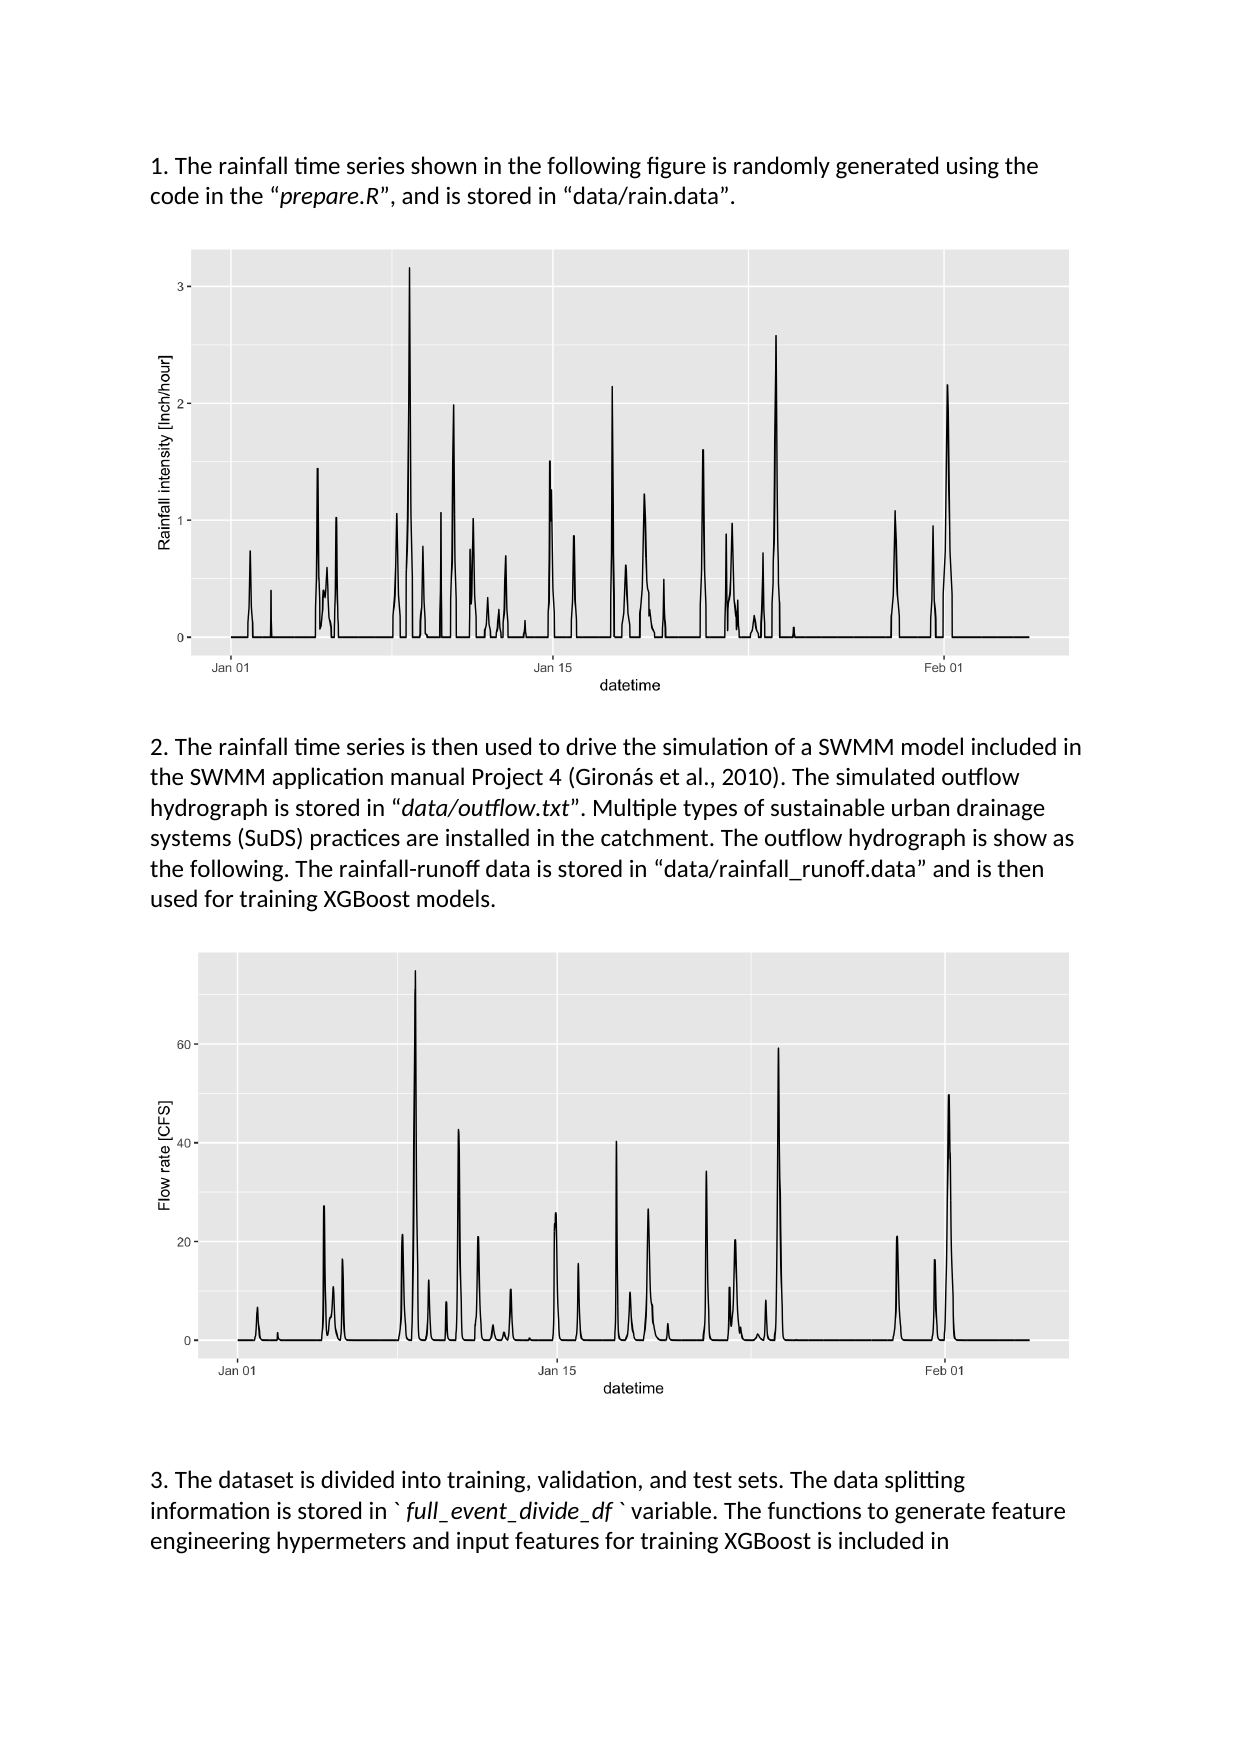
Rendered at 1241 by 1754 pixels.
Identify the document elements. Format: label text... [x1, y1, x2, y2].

text 2. The rainfall time series is then used to drive the simulation of a SWMM model included in the SWMM application manual Project 4 (Gironás et al., 2010). The simulated outflow hydrograph is stored in “data/outflow.txt”. Multiple types of sustainable urban drainage systems (SuDS) practices are installed in the catchment. The outflow hydrograph is show as the following. The rainfall-runoff data is stored in “data/rainfall_runoff.data” and is then used for training XGBoost models. [150, 731, 1090, 914]
picture [150, 944, 1077, 1404]
text 1. The rainfall time series shown in the following figure is randomly generated using the code in the “prepare.R”, and is stored in “data/rain.data”. [150, 150, 1090, 211]
picture [150, 241, 1077, 701]
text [150, 1464, 1090, 1556]
